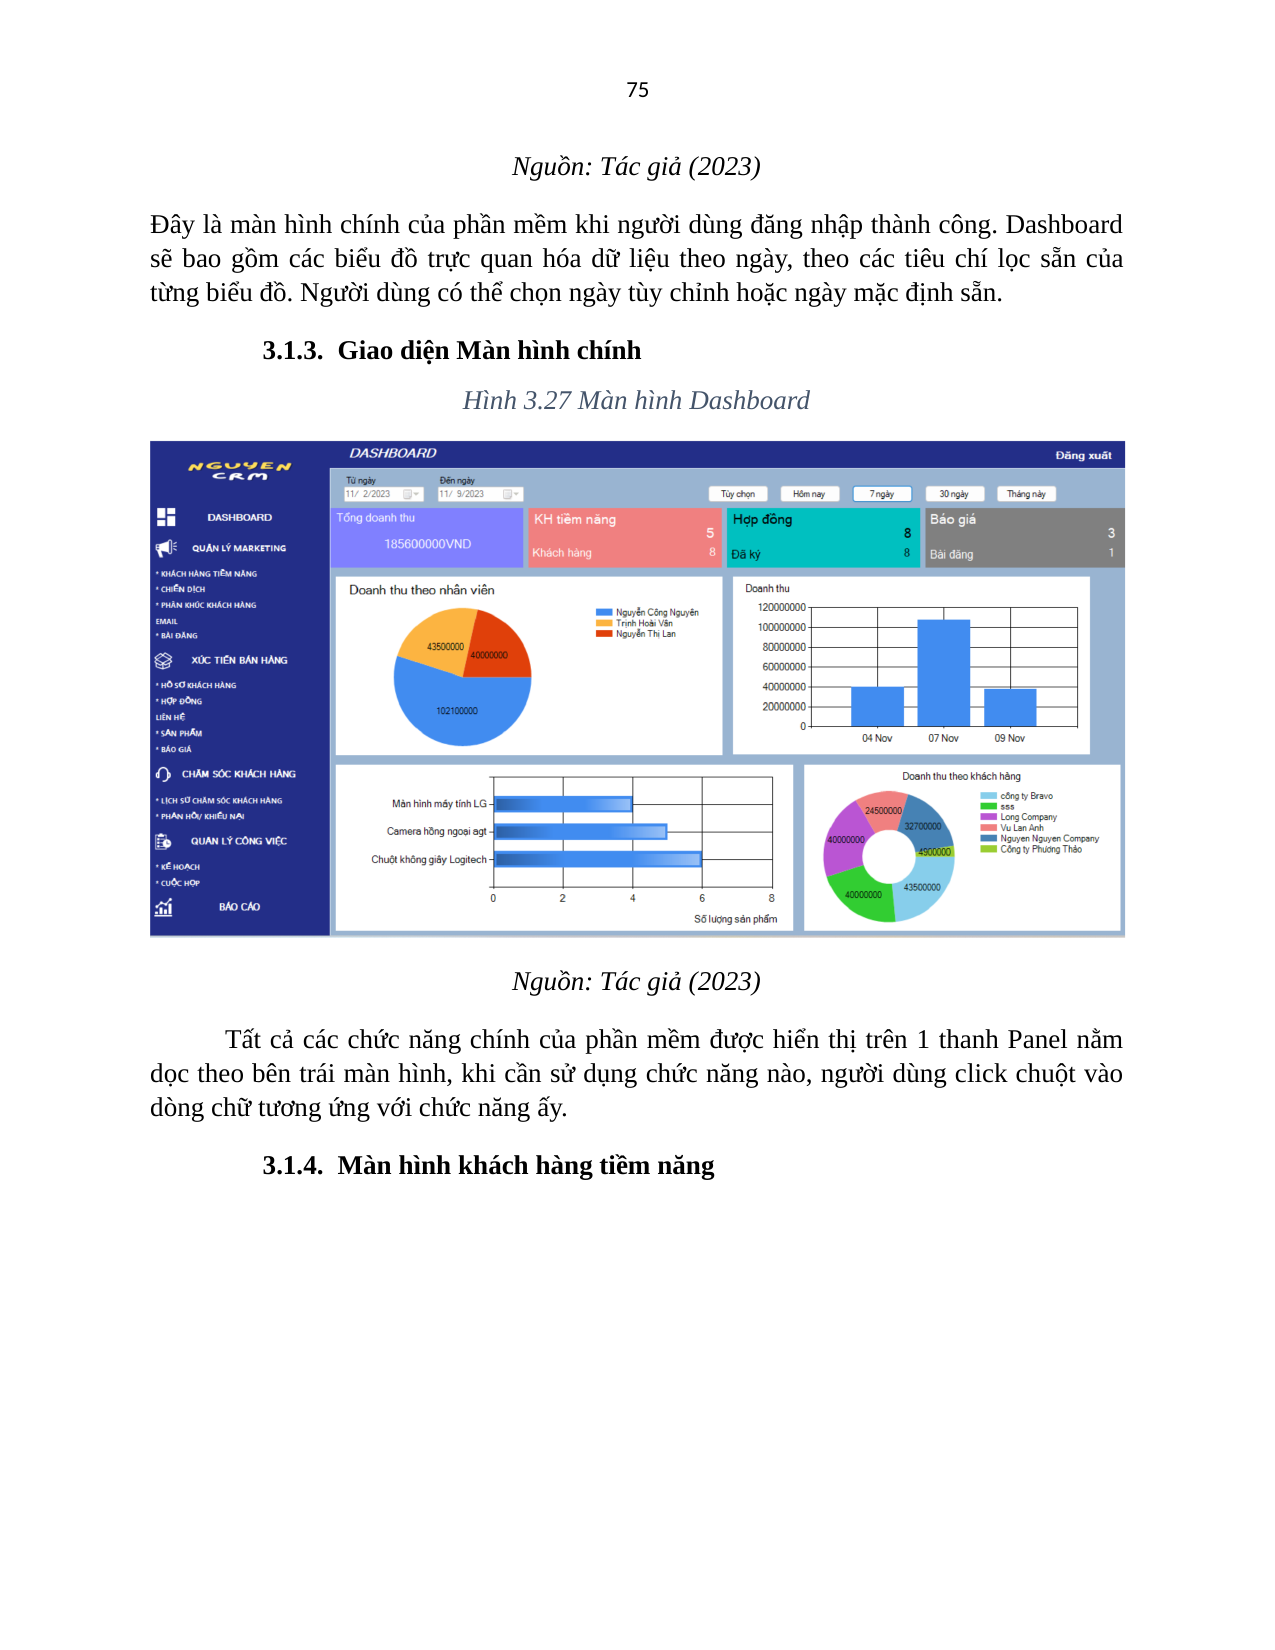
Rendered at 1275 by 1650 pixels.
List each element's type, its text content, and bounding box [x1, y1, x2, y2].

text Đây là màn hình chính của phần mềm khi người dùng đăng nhập thành công. Dashboard sẽ bao gồm các biểu đồ trực quan hóa dữ liệu theo ngày, theo các tiêu chí lọc sẵn của từng biểu đồ. Người dùng có thể chọn ngày tùy chỉnh hoặc ngày mặc định sẵn. [150, 208, 1125, 307]
list Giao diện Màn hình chính [262, 334, 1125, 365]
list Màn hình khách hàng tiềm năng [262, 1149, 1125, 1180]
text Nguồn: Tác giả (2023) [150, 965, 1125, 996]
text Tất cả các chức năng chính của phần mềm được hiển thị trên 1 thanh Panel nằm dọc theo bên trái màn hình, khi cần sử dụng chức năng nào, người dùng click chuột vào dòng chữ tương ứng với chức năng ấy. [150, 1024, 1125, 1122]
text Nguồn: Tác giả (2023) [150, 150, 1125, 181]
picture [150, 440, 1125, 938]
